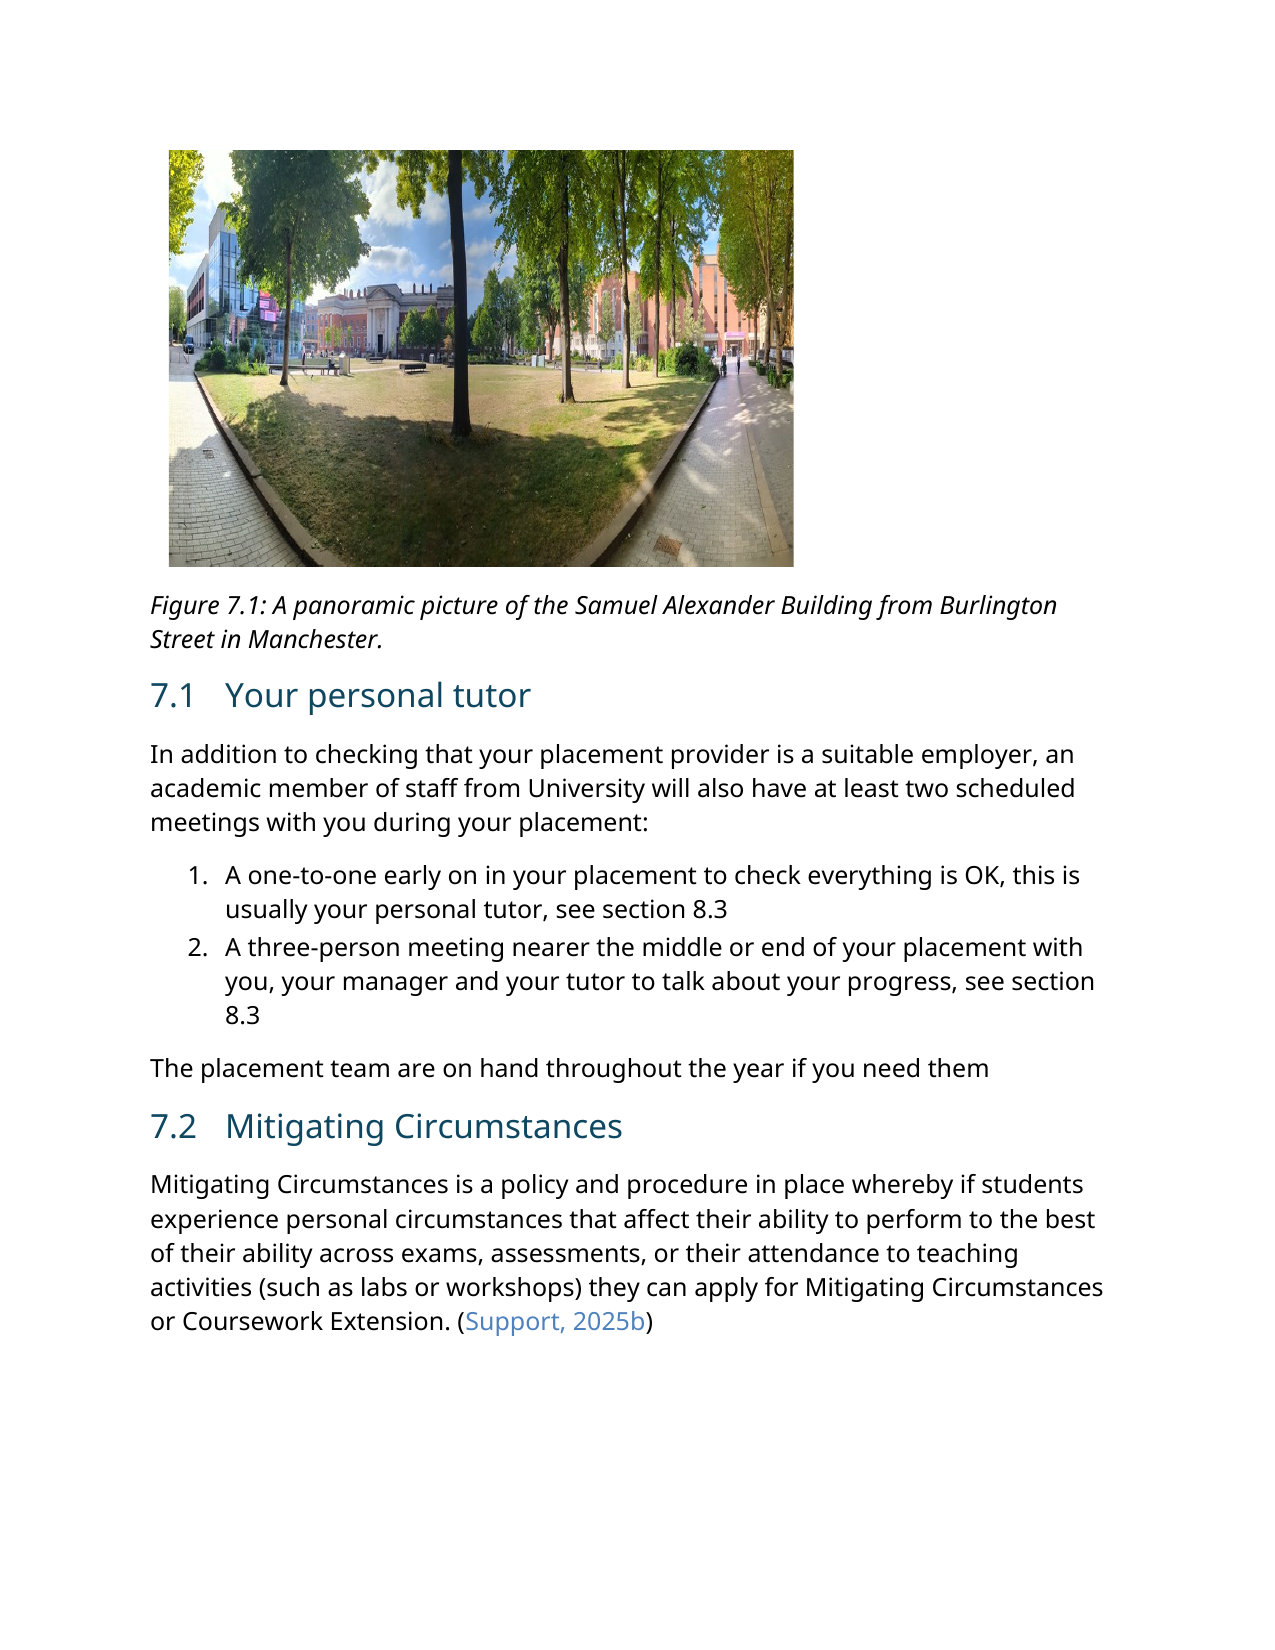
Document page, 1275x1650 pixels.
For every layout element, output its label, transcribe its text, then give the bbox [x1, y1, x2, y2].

picture [168, 150, 794, 567]
list A three-person meeting nearer the middle or end of your placement with you, your manager and your tutor to talk about your progress, see section 8.3 [187, 929, 1125, 1031]
text Mitigating Circumstances is a policy and procedure in place whereby if students experience personal circumstances that affect their ability to perform to the best of their ability across exams, assessments, or their attendance to teaching activities (such as labs or workshops) they can apply for Mitigating Circumstances or Coursework Extension. (Support, 2025b) [150, 1167, 1125, 1337]
subtitle 7.2 Mitigating Circumstances [150, 1103, 1125, 1148]
subtitle 7.1 Your personal tutor [150, 672, 1125, 718]
text In addition to checking that your placement provider is a suitable employer, an academic member of staff from University will also have at least two scheduled meetings with you during your placement: [150, 736, 1125, 839]
text Figure 7.1: A panoramic picture of the Samuel Alexander Building from Burlington Street in Manchester. [150, 587, 1125, 656]
list A one-to-one early on in your placement to check everything is OK, this is usually your personal tutor, see section 8.3 [187, 857, 1125, 926]
text The placement team are on hand throughout the year if you need them [150, 1050, 1125, 1084]
